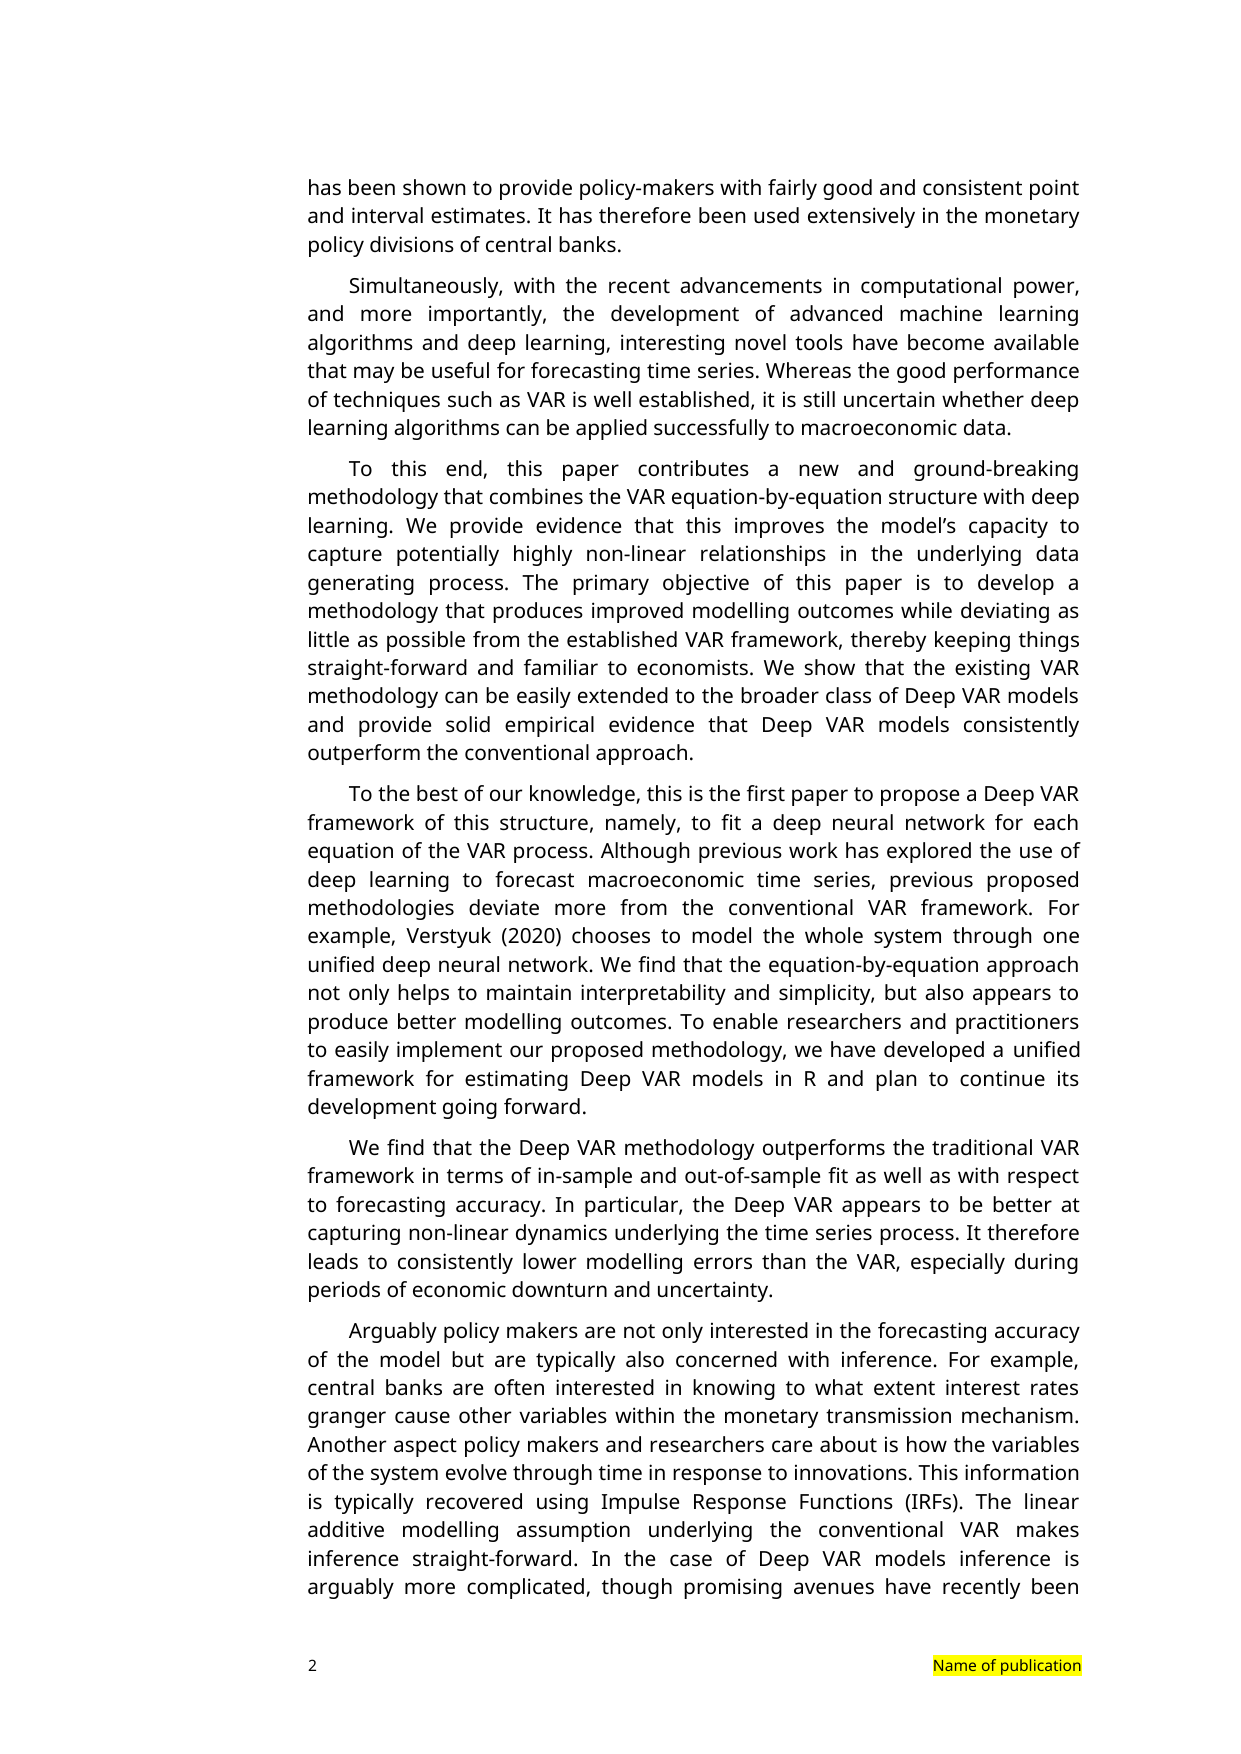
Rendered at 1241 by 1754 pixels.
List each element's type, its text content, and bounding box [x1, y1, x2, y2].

text We find that the Deep VAR methodology outperforms the traditional VAR framework in terms of in-sample and out-of-sample fit as well as with respect to forecasting accuracy. In particular, the Deep VAR appears to be better at capturing non-linear dynamics underlying the time series process. It therefore leads to consistently lower modelling errors than the VAR, especially during periods of economic downturn and uncertainty. [307, 1133, 1081, 1304]
text To the best of our knowledge, this is the first paper to propose a Deep VAR framework of this structure, namely, to fit a deep neural network for each equation of the VAR process. Although previous work has explored the use of deep learning to forecast macroeconomic time series, previous proposed methodologies deviate more from the conventional VAR framework. For example, Verstyuk (2020) chooses to model the whole system through one unified deep neural network. We find that the equation-by-equation approach not only helps to maintain interpretability and simplicity, but also appears to produce better modelling outcomes. To enable researchers and practitioners to easily implement our proposed methodology, we have developed a unified framework for estimating Deep VAR models in R and plan to continue its development going forward. [307, 779, 1081, 1121]
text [307, 1316, 1081, 1601]
text Simultaneously, with the recent advancements in computational power, and more importantly, the development of advanced machine learning algorithms and deep learning, interesting novel tools have become available that may be useful for forecasting time series. Whereas the good performance of techniques such as VAR is well established, it is still uncertain whether deep learning algorithms can be applied successfully to macroeconomic data. [307, 271, 1081, 442]
text To this end, this paper contributes a new and ground-breaking methodology that combines the VAR equation-by-equation structure with deep learning. We provide evidence that this improves the model’s capacity to capture potentially highly non-linear relationships in the underlying data generating process. The primary objective of this paper is to develop a methodology that produces improved modelling outcomes while deviating as little as possible from the established VAR framework, thereby keeping things straight-forward and familiar to economists. We show that the existing VAR methodology can be easily extended to the broader class of Deep VAR models and provide solid empirical evidence that Deep VAR models consistently outperform the conventional approach. [307, 454, 1081, 767]
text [307, 173, 1081, 258]
